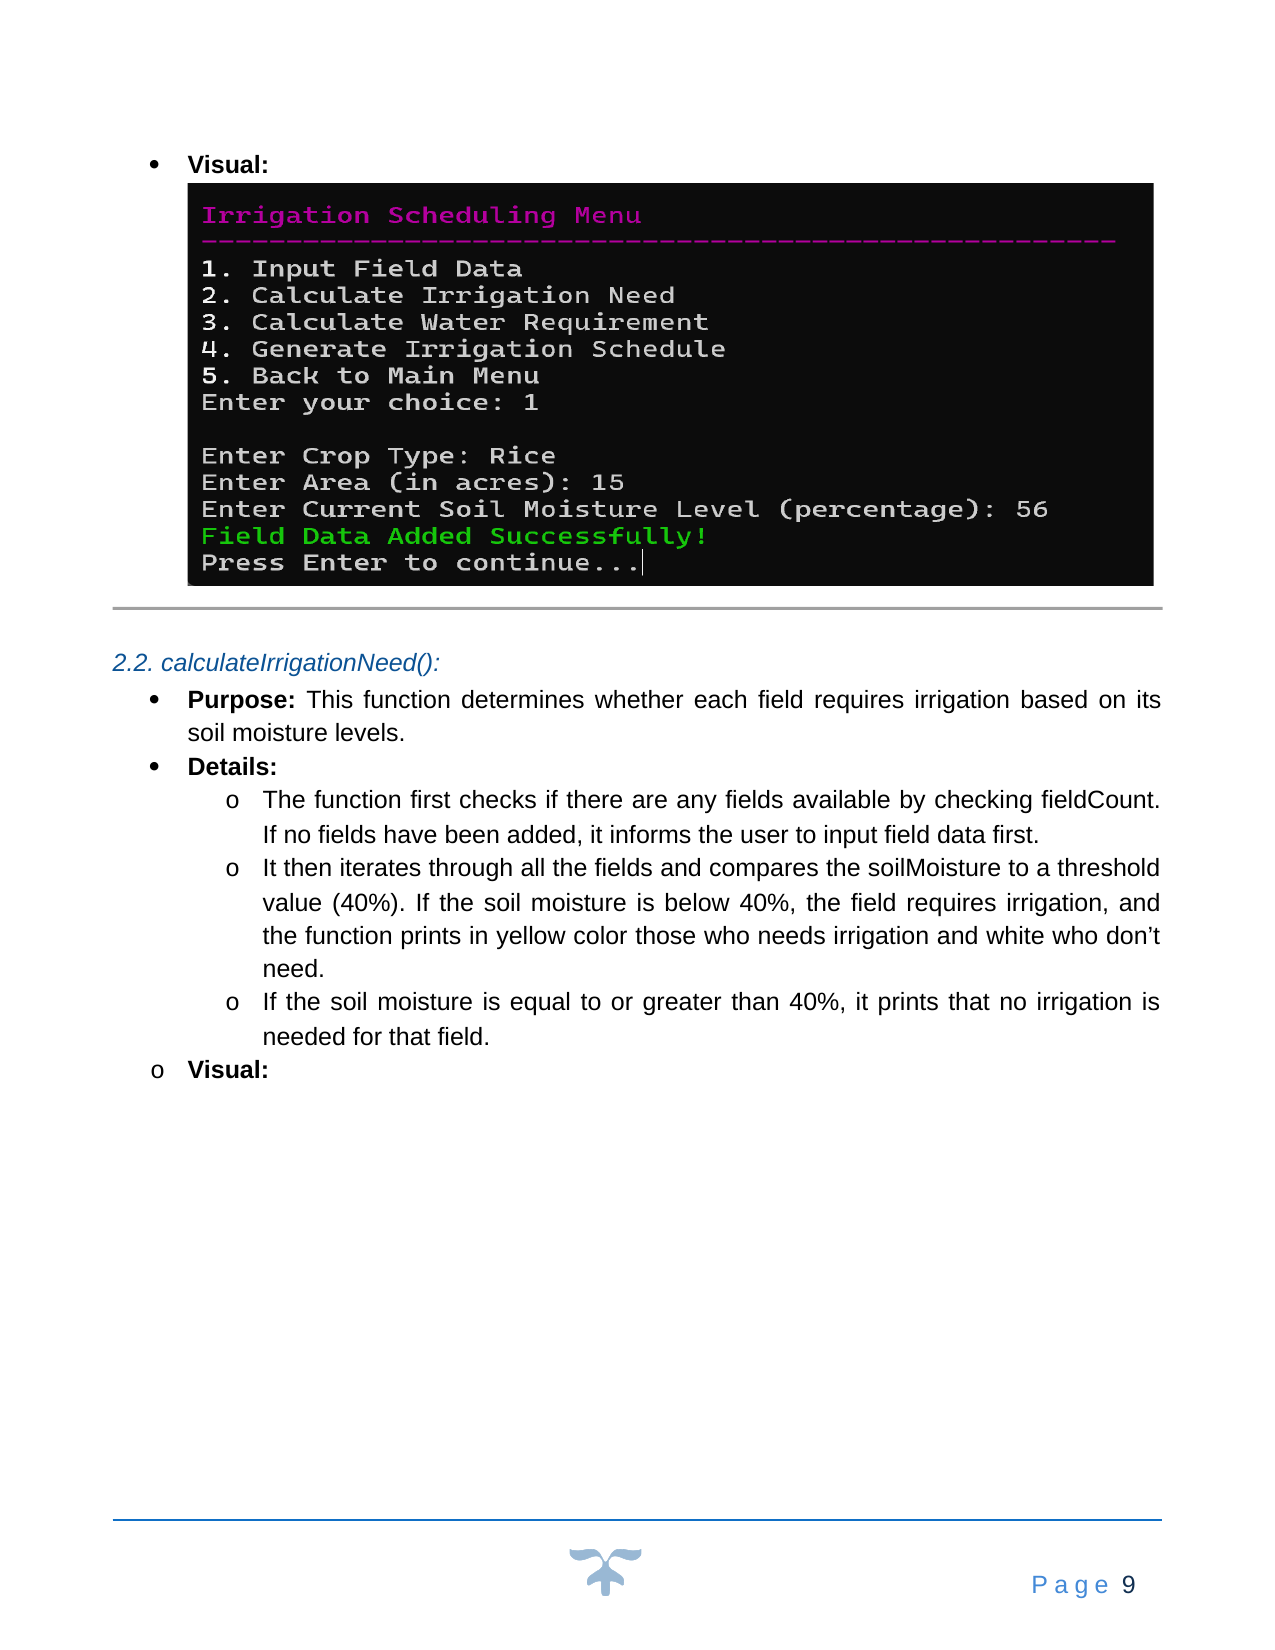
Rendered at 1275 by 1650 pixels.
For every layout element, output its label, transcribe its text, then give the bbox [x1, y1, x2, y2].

list It then iterates through all the fields and compares the soilMoisture to a threshold value (40%). If the soil moisture is below 40%, the field requires irrigation, and the function prints in yellow color those who needs irrigation and white who don’t need. [225, 853, 1162, 983]
subtitle 2.2. calculateIrrigationNeed(): [112, 648, 1162, 677]
list Purpose: This function determines whether each field requires irrigation based on its soil moisture levels. [150, 685, 1162, 747]
list If the soil moisture is equal to or greater than 40%, it prints that no irrigation is needed for that field. [225, 987, 1162, 1051]
picture [187, 183, 1154, 586]
list Visual: [150, 1055, 1162, 1086]
list The function first checks if there are any fields available by checking fieldCount. If no fields have been added, it informs the user to input field data first. [225, 784, 1162, 848]
list Details: [150, 751, 1162, 780]
